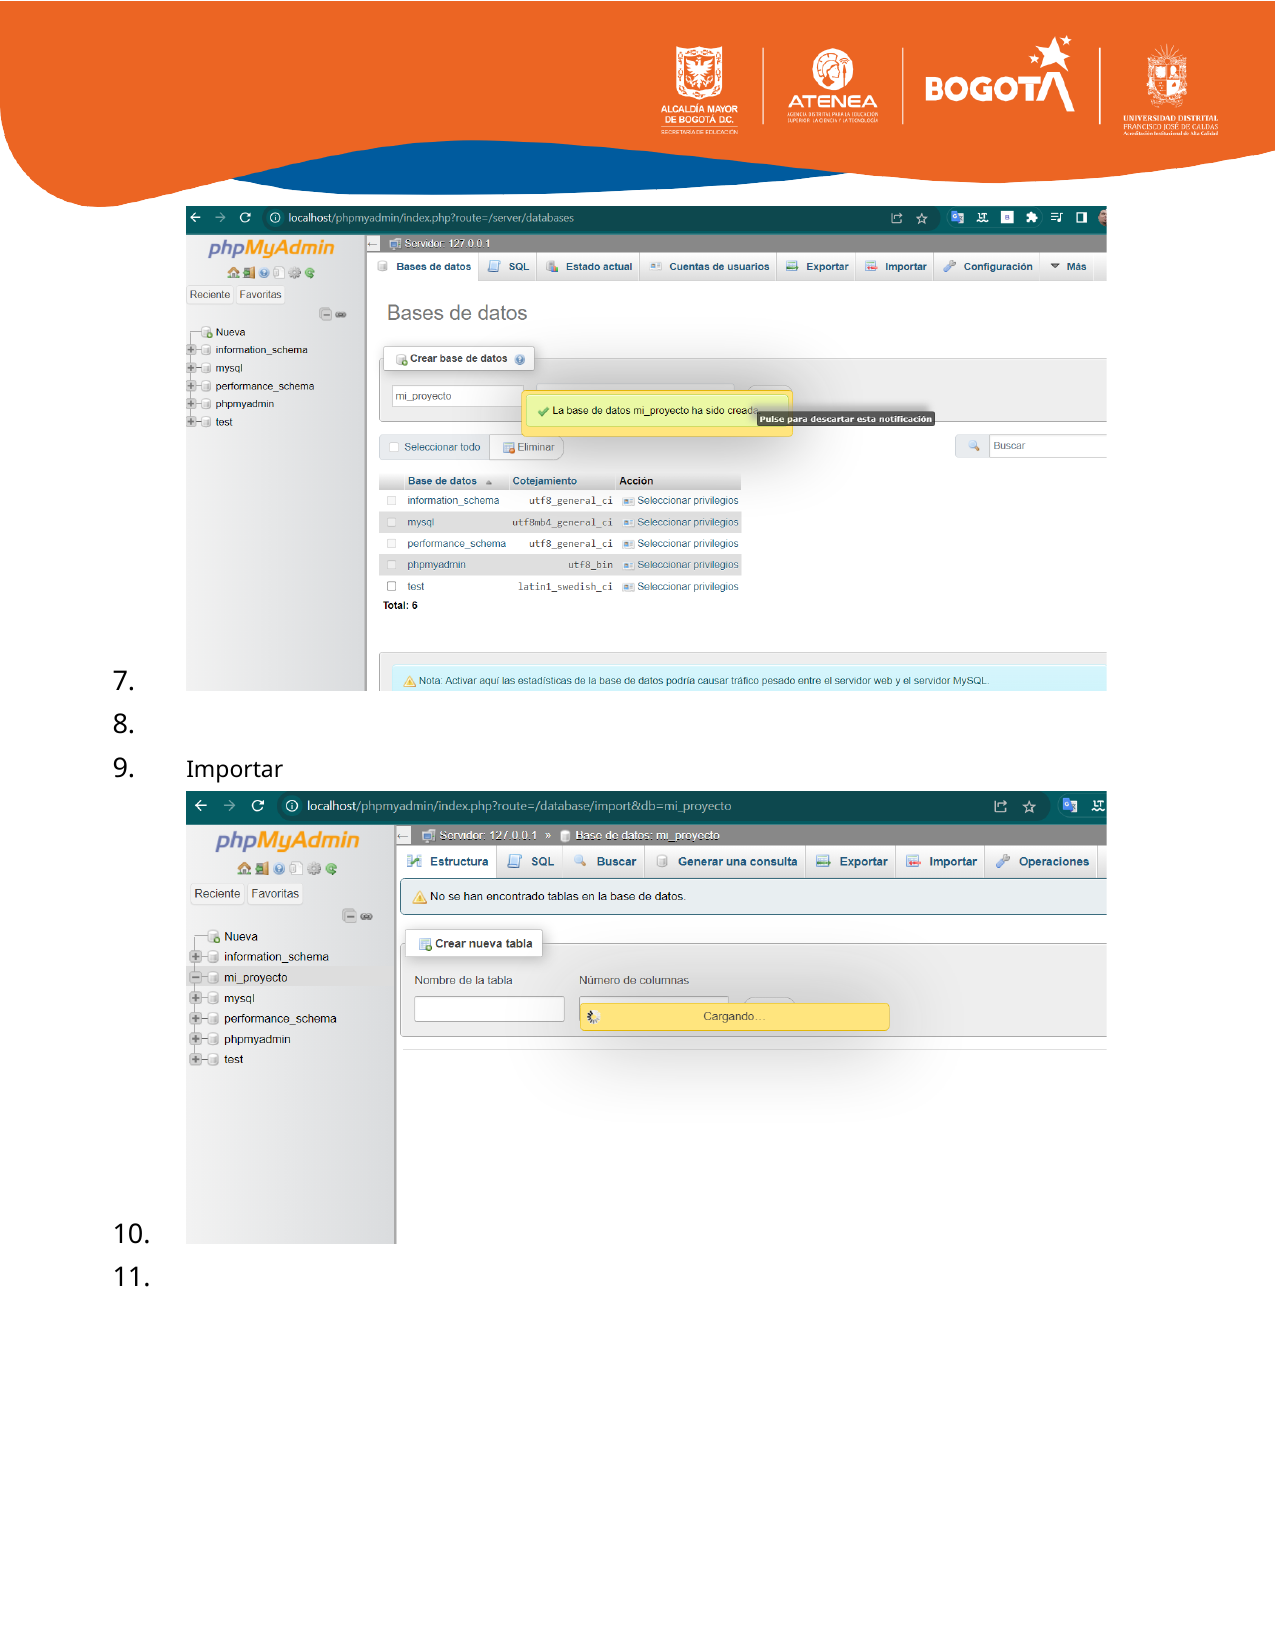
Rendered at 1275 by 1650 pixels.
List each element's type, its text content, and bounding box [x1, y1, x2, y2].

list Importar [112, 748, 1275, 785]
picture [0, 1, 1275, 691]
picture [186, 791, 1107, 1244]
